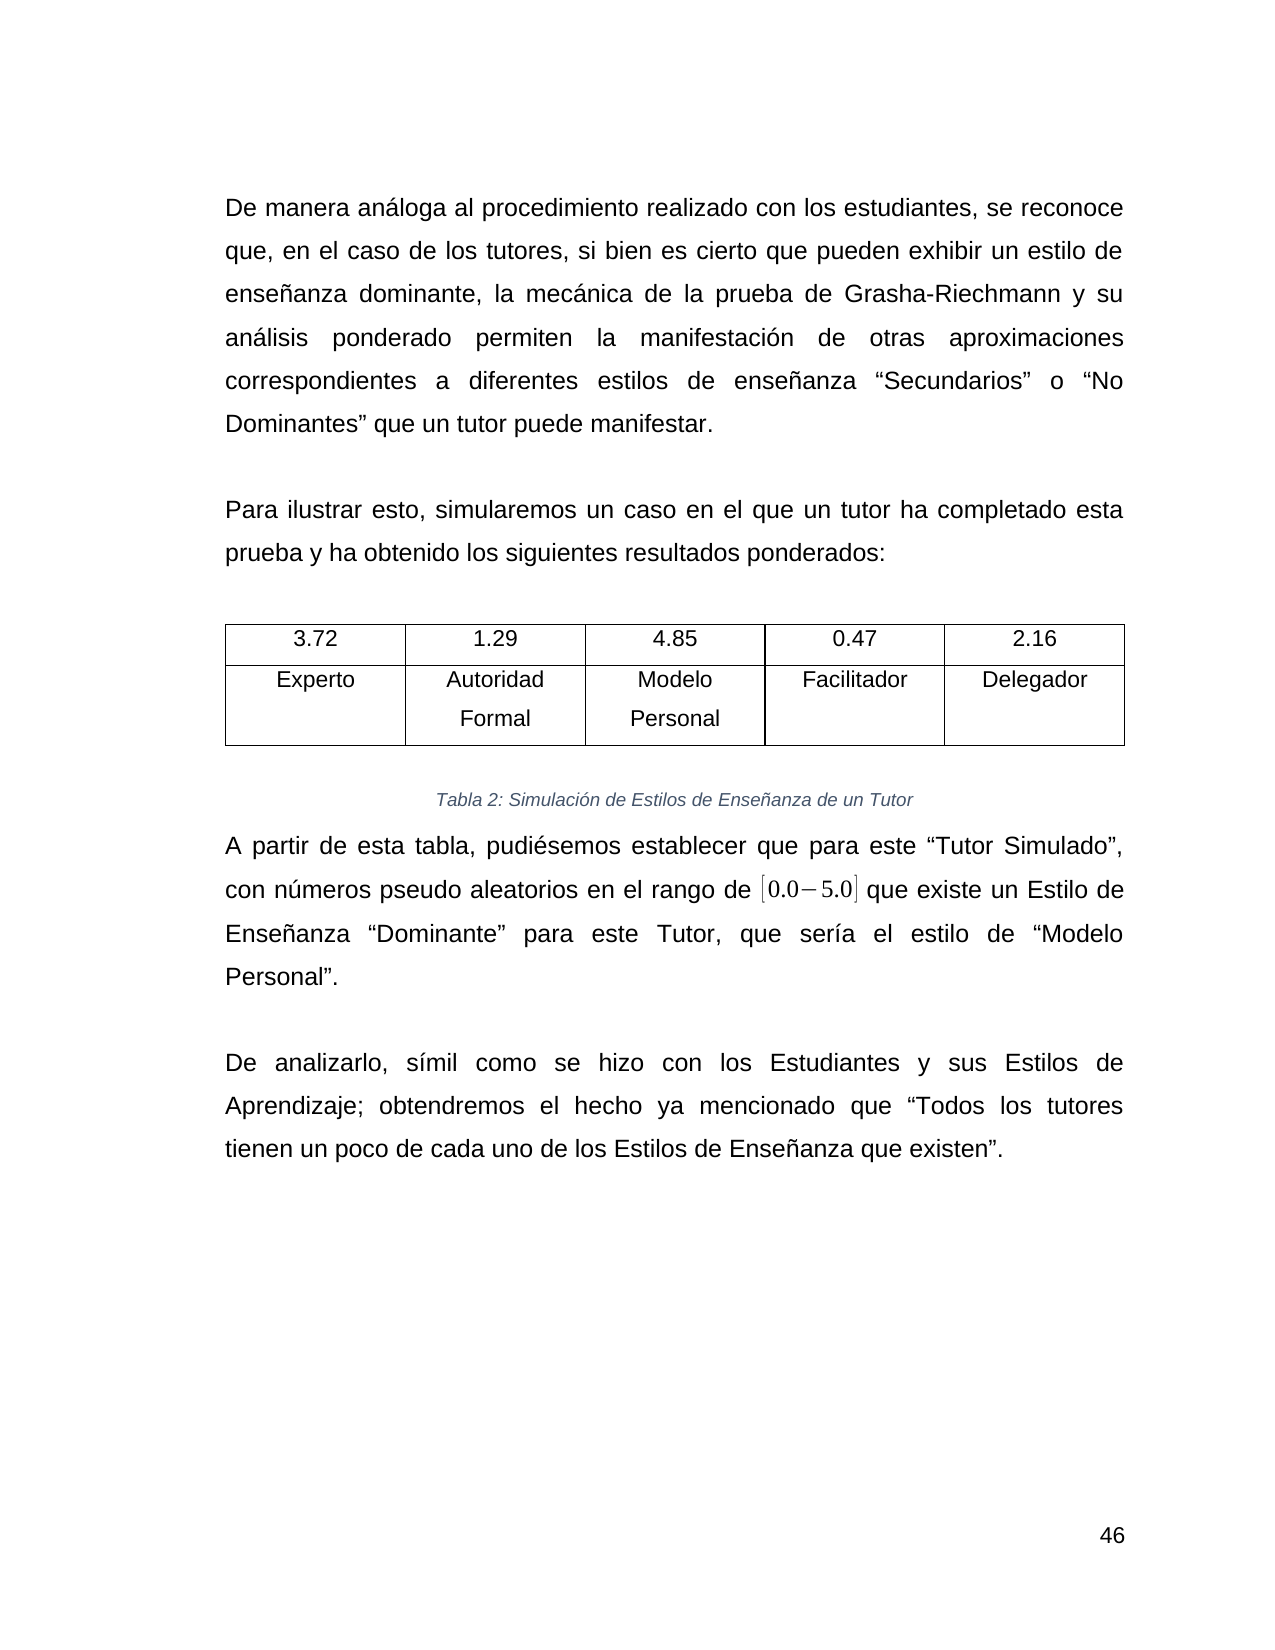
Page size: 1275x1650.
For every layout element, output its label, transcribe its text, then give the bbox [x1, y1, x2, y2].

table_cell Facilitador [766, 666, 944, 745]
table_cell Modelo Personal [586, 666, 764, 745]
table_header 3.72 [226, 625, 405, 665]
text Tabla 2: Simulación de Estilos de Enseñanza de un Tutor [225, 788, 1125, 810]
table_cell Experto [226, 666, 405, 745]
table_header 1.29 [406, 625, 585, 665]
table_cell Autoridad Formal [406, 666, 585, 745]
table_header 2.16 [945, 625, 1124, 665]
text A partir de esta tabla, pudiésemos establecer que para este “Tutor Simulado”, con números pseudo aleatorios en el rango de que existe un Estilo de Enseñanza “Dominante” para este Tutor, que sería el estilo de “Modelo Personal”. [225, 831, 1125, 991]
text Para ilustrar esto, simularemos un caso en el que un tutor ha completado esta prueba y ha obtenido los siguientes resultados ponderados: [225, 495, 1125, 567]
table_header 4.85 [586, 625, 764, 665]
text De analizarlo, símil como se hizo con los Estudiantes y sus Estilos de Aprendizaje; obtendremos el hecho ya mencionado que “Todos los tutores tienen un poco de cada uno de los Estilos de Enseñanza que existen”. [225, 1048, 1125, 1163]
text De manera análoga al procedimiento realizado con los estudiantes, se reconoce que, en el caso de los tutores, si bien es cierto que pueden exhibir un estilo de enseñanza dominante, la mecánica de la prueba de Grasha-Riechmann y su análisis ponderado permiten la manifestación de otras aproximaciones correspondientes a diferentes estilos de enseñanza “Secundarios” o “No Dominantes” que un tutor puede manifestar. [225, 193, 1125, 437]
table_cell Delegador [945, 666, 1124, 745]
table_header 0.47 [766, 625, 944, 665]
